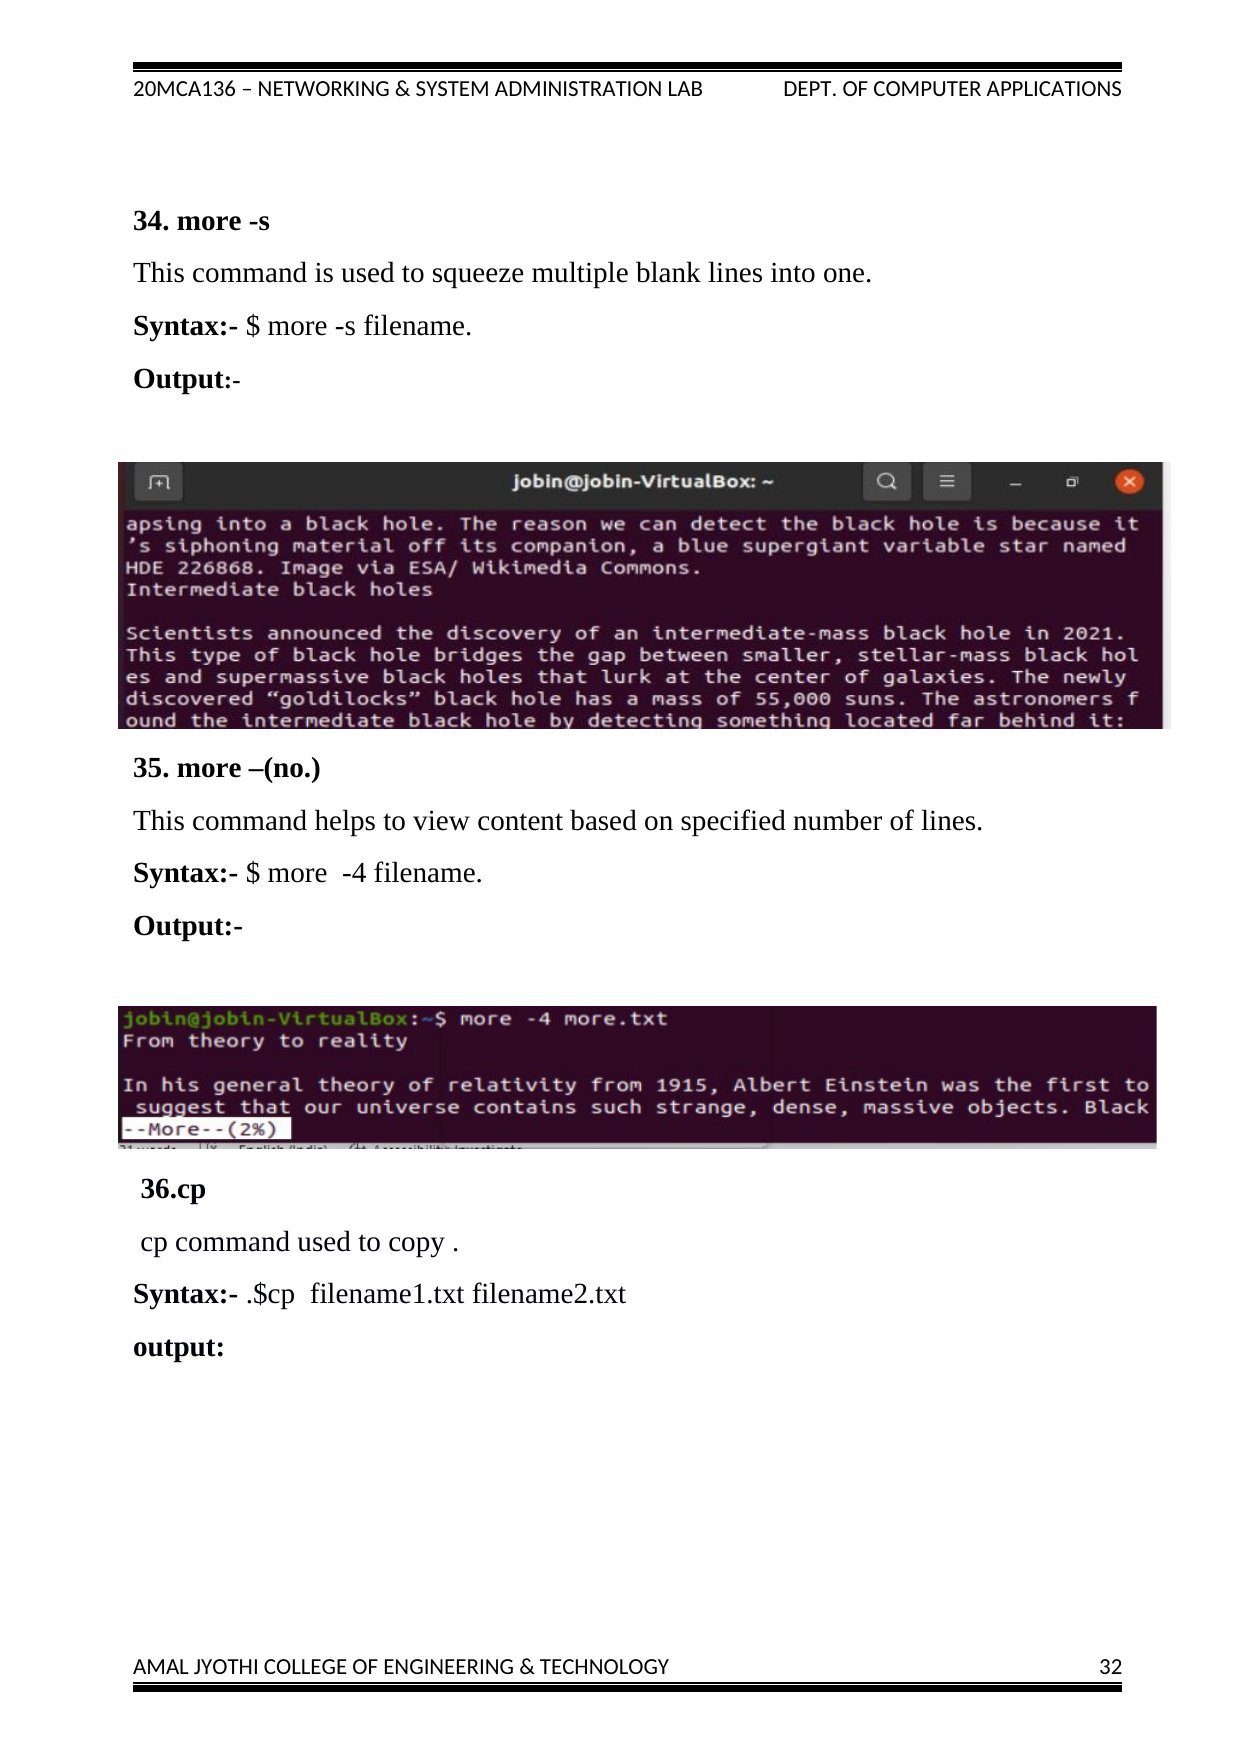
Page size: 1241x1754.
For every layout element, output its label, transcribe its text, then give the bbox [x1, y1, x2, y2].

text This command helps to view content based on specified number of lines. [133, 803, 1122, 836]
text Syntax:- $ more -s filename. [133, 308, 1122, 342]
text Output:- [133, 908, 1122, 942]
text cp command used to copy . [133, 1224, 1122, 1257]
text 35. more –(no.) [133, 729, 1122, 783]
text 36.cp [140, 1149, 1122, 1204]
text 34. more -s [133, 203, 1122, 236]
picture [118, 1006, 1157, 1149]
text output: [133, 1329, 1122, 1363]
text Syntax:- .$cp filename1.txt filename2.txt [133, 1277, 1122, 1310]
picture [118, 462, 1171, 729]
text This command is used to squeeze multiple blank lines into one. [133, 256, 1122, 289]
text Syntax:- $ more -4 filename. [133, 856, 1122, 889]
text Output:- [133, 361, 1122, 395]
